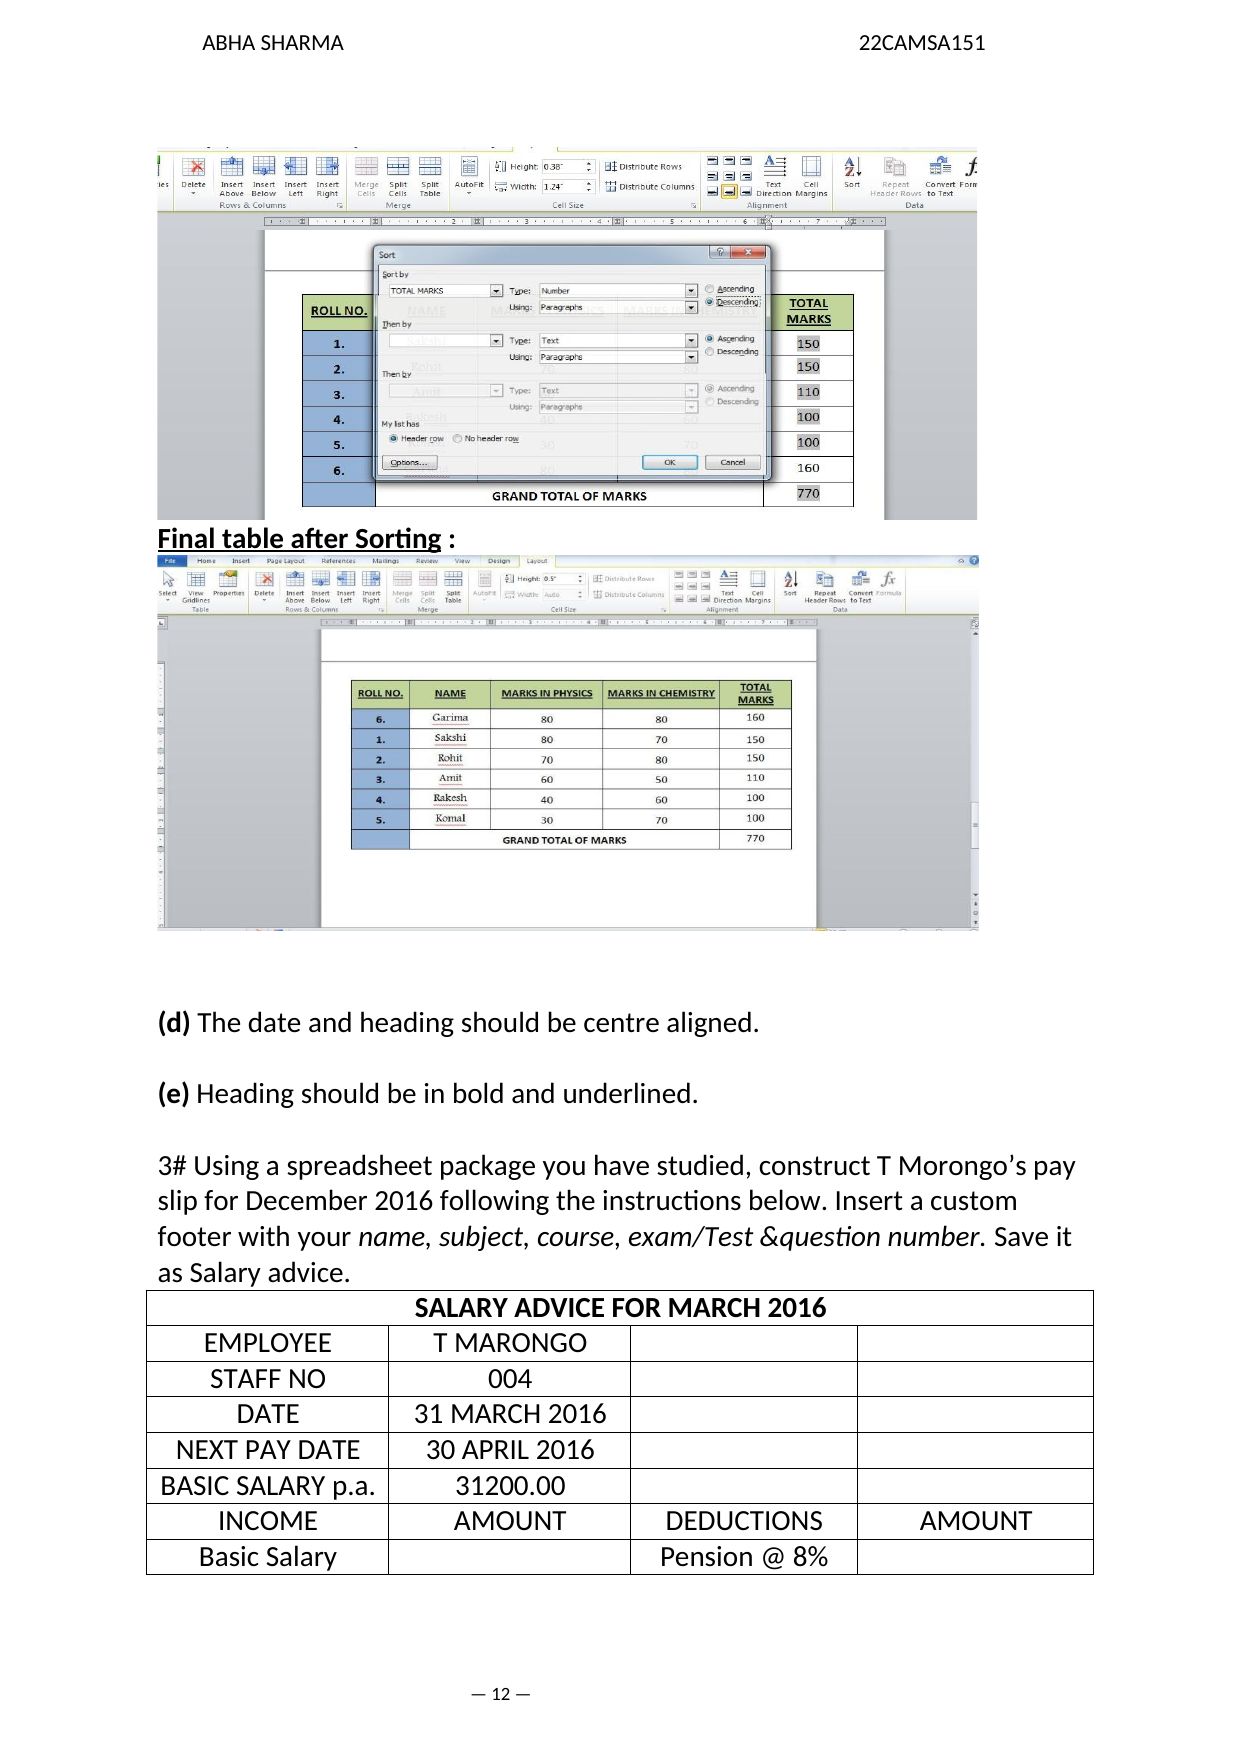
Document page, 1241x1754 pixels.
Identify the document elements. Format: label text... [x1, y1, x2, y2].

table_cell AMOUNT [858, 1504, 1093, 1538]
text 3# Using a spreadsheet package you have studied, construct T Morongo’s pay slip for December 2016 following the instructions below. Insert a custom footer with your name, subject, course, exam/Test &question number. Save it as Salary advice. [157, 1147, 1078, 1289]
table_cell [389, 1540, 630, 1574]
table_cell [858, 1397, 1093, 1432]
list Heading should be in bold and underlined. [157, 1076, 1107, 1111]
table_cell [858, 1326, 1093, 1361]
picture [157, 555, 979, 931]
picture [157, 147, 978, 520]
table_cell [631, 1397, 857, 1432]
table_cell BASIC SALARY p.a. [147, 1469, 388, 1503]
table_cell Pension @ 8% [631, 1540, 857, 1574]
table_cell AMOUNT [389, 1504, 630, 1538]
table_cell STAFF NO [147, 1362, 388, 1396]
table_cell 31 MARCH 2016 [389, 1397, 630, 1432]
table_cell [858, 1540, 1093, 1574]
subtitle Final table after Sorting : [157, 520, 1107, 555]
table_cell Basic Salary [147, 1540, 388, 1574]
table_cell [631, 1326, 857, 1361]
table_cell DEDUCTIONS [631, 1504, 857, 1538]
table_cell 31200.00 [389, 1469, 630, 1503]
table_cell [631, 1433, 857, 1467]
table_cell [631, 1362, 857, 1396]
list The date and heading should be centre aligned. [157, 1004, 1107, 1040]
table_cell [858, 1469, 1093, 1503]
table_cell INCOME [147, 1504, 388, 1538]
table_cell 30 APRIL 2016 [389, 1433, 630, 1467]
table_cell 004 [389, 1362, 630, 1396]
table_cell DATE [147, 1397, 388, 1432]
table_cell [631, 1469, 857, 1503]
table_cell EMPLOYEE [147, 1326, 388, 1361]
table_header SALARY ADVICE FOR MARCH 2016 [147, 1291, 1093, 1325]
table_cell [858, 1362, 1093, 1396]
table_cell NEXT PAY DATE [147, 1433, 388, 1467]
table_cell [858, 1433, 1093, 1467]
table_cell T MARONGO [389, 1326, 630, 1361]
